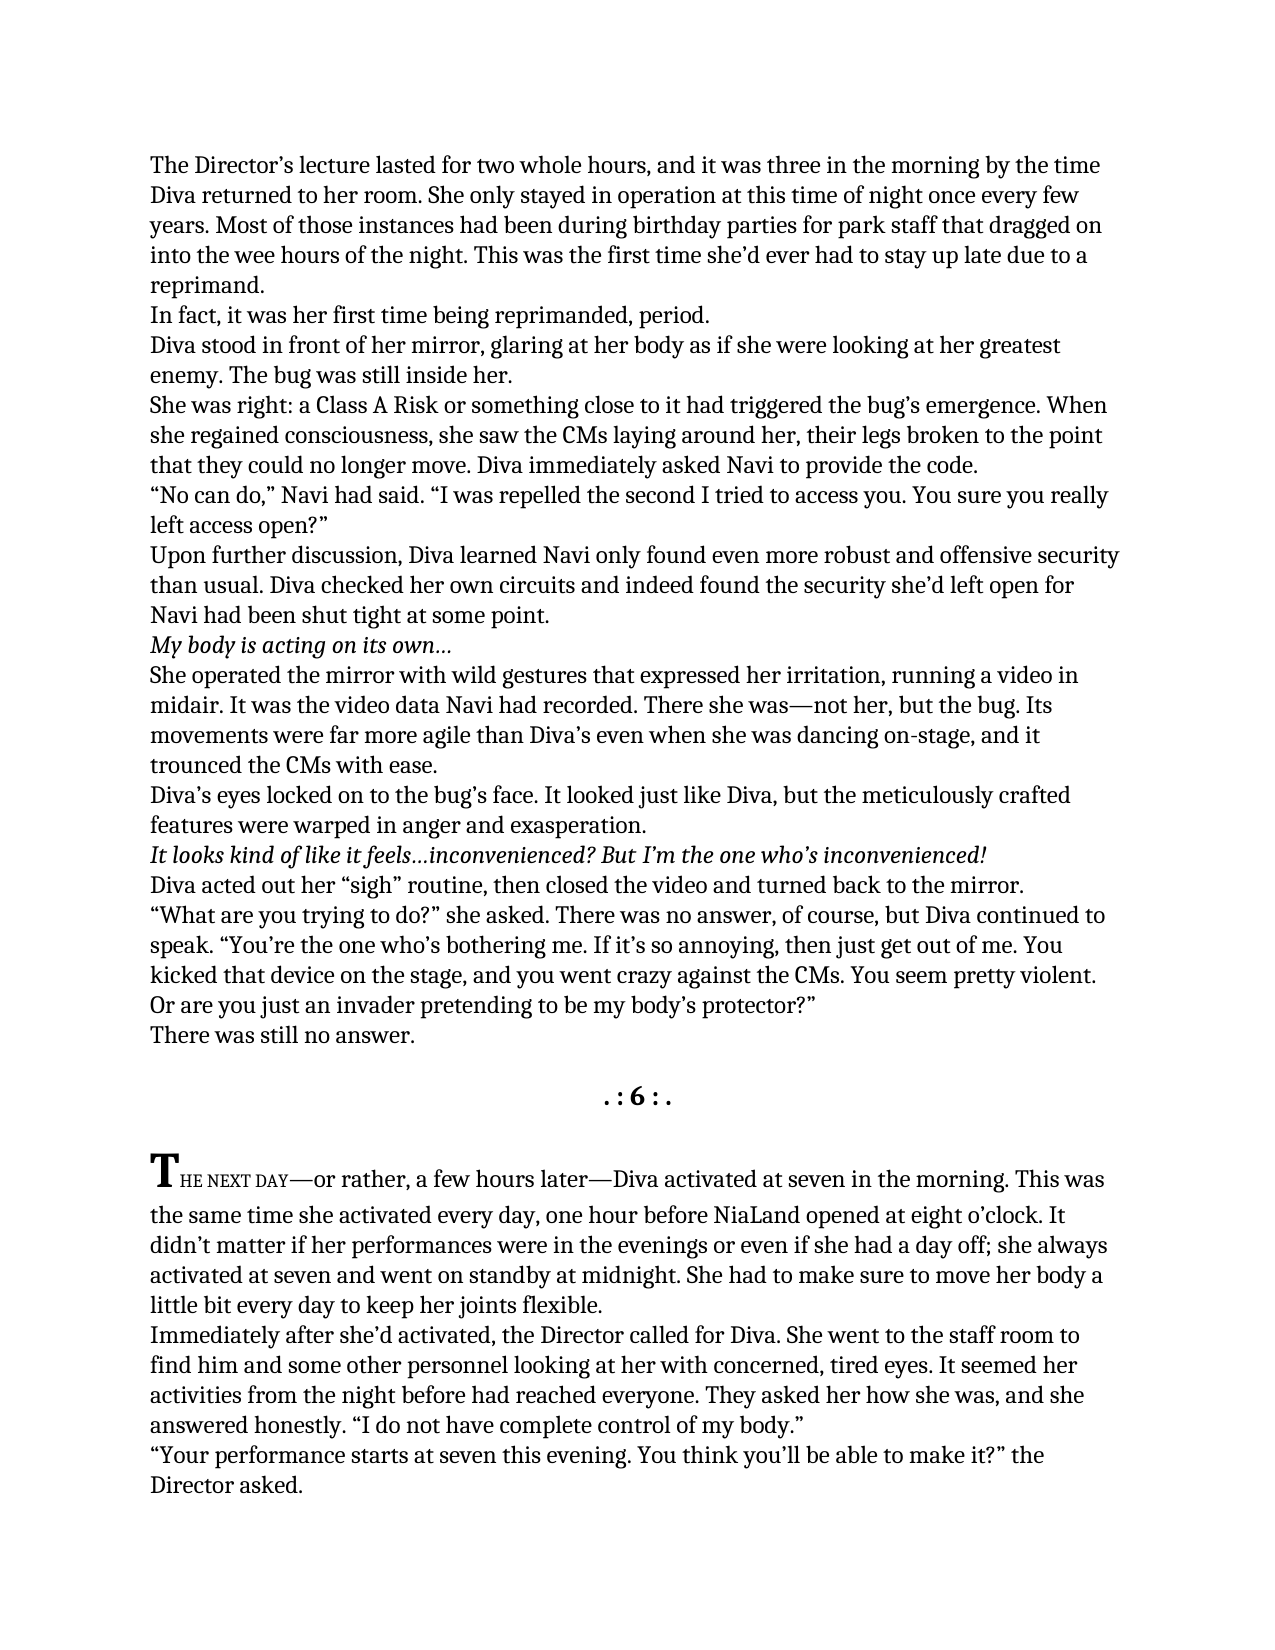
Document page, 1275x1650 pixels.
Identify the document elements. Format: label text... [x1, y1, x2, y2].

text She was right: a Class A Risk or something close to it had triggered the bug’s emergence. When she regained consciousness, she saw the CMs laying around her, their legs broken to the point that they could no longer move. Diva immediately asked Navi to provide the code. [150, 390, 1125, 480]
text “Your performance starts at seven this evening. You think you’ll be able to make it?” the Director asked. [150, 1440, 1125, 1500]
text Diva acted out her “sigh” routine, then closed the video and turned back to the mirror. [150, 870, 1125, 900]
text “No can do,” Navi had said. “I was repelled the second I tried to access you. You sure you really left access open?” [150, 480, 1125, 540]
text My body is acting on its own… [150, 630, 1125, 660]
text The Director’s lecture lasted for two whole hours, and it was three in the morning by the time Diva returned to her room. She only stayed in operation at this time of night once every few years. Most of those instances had been during birthday parties for park staff that dragged on into the wee hours of the night. This was the first time she’d ever had to stay up late due to a reprimand. [150, 150, 1125, 300]
text In fact, it was her first time being reprimanded, period. [150, 300, 1125, 330]
text There was still no answer. [150, 1020, 1125, 1050]
text Upon further discussion, Diva learned Navi only found even more robust and offensive security than usual. Diva checked her own circuits and indeed found the security she’d left open for Navi had been shut tight at some point. [150, 540, 1125, 630]
text THE NEXT DAY—or rather, a few hours later—Diva activated at seven in the morning. This was the same time she activated every day, one hour before NiaLand opened at eight o’clock. It didn’t matter if her performances were in the evenings or even if she had a day off; she always activated at seven and went on standby at midnight. She had to make sure to move her body a little bit every day to keep her joints flexible. [150, 1142, 1125, 1320]
text Immediately after she’d activated, the Director called for Diva. She went to the staff room to find him and some other personnel looking at her with concerned, tired eyes. It seemed her activities from the night before had reached everyone. They asked her how she was, and she answered honestly. “I do not have complete control of my body.” [150, 1320, 1125, 1440]
text It looks kind of like it feels…inconvenienced? But I’m the one who’s inconvenienced! [150, 840, 1125, 870]
text Diva stood in front of her mirror, glaring at her body as if she were looking at her greatest enemy. The bug was still inside her. [150, 330, 1125, 390]
text Diva’s eyes locked on to the bug’s face. It looked just like Diva, but the meticulously crafted features were warped in anger and exasperation. [150, 780, 1125, 840]
text She operated the mirror with wild gestures that expressed her irritation, running a video in midair. It was the video data Navi had recorded. There she was—not her, but the bug. Its movements were far more agile than Diva’s even when she was dancing on-stage, and it trounced the CMs with ease. [150, 660, 1125, 780]
text . : 6 : . [150, 1080, 1125, 1112]
text “What are you trying to do?” she asked. There was no answer, of course, but Diva continued to speak. “You’re the one who’s bothering me. If it’s so annoying, then just get out of me. You kicked that device on the stage, and you went crazy against the CMs. You seem pretty violent. Or are you just an invader pretending to be my body’s protector?” [150, 900, 1125, 1020]
